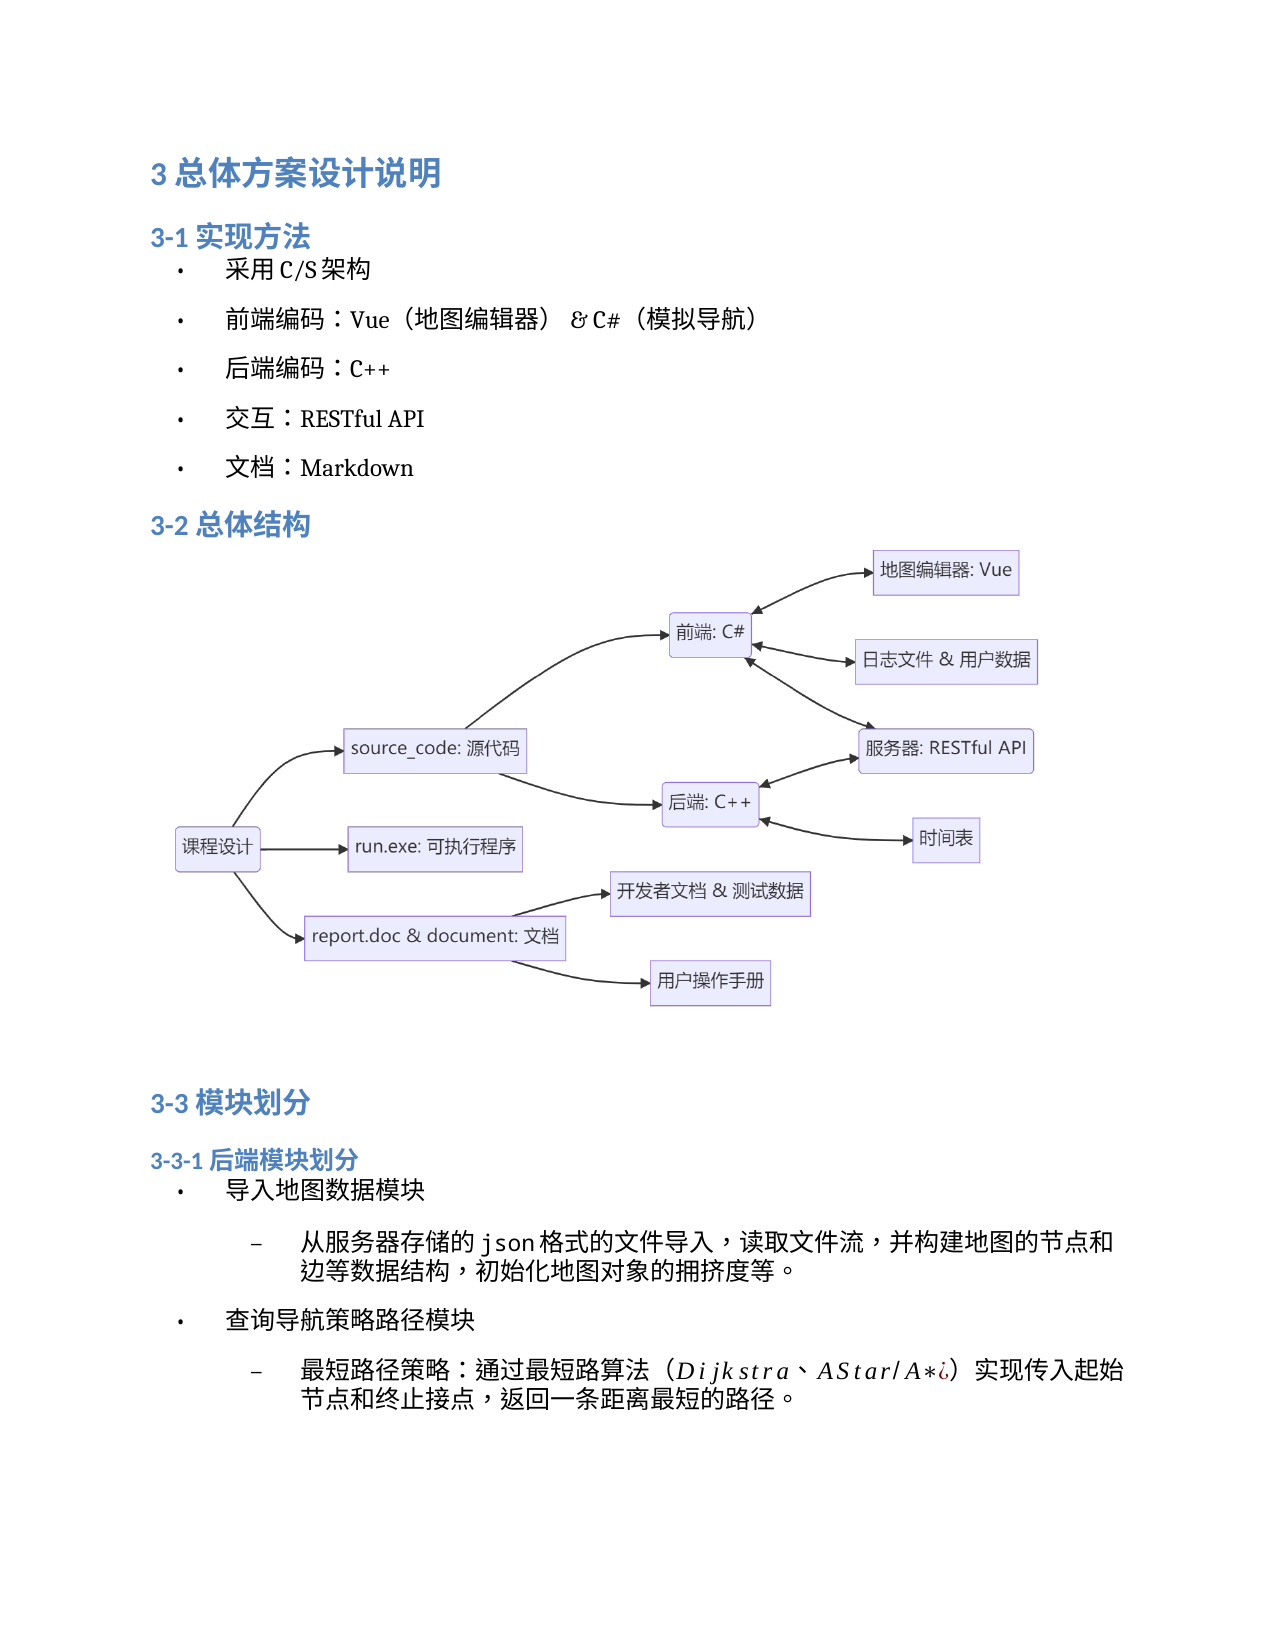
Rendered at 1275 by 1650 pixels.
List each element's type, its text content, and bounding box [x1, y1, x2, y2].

list 从服务器存储的json格式的文件导入，读取文件流，并构建地图的节点和边等数据结构，初始化地图对象的拥挤度等。 [250, 1226, 1125, 1286]
list 交互：RESTful API [175, 405, 1125, 433]
picture [168, 543, 1044, 1012]
subtitle 3 总体方案设计说明 [150, 150, 1125, 195]
list 文档：Markdown [175, 454, 1125, 483]
subtitle 3-3 模块划分 [150, 1082, 1125, 1122]
list 导入地图数据模块 [175, 1177, 1125, 1206]
list 查询导航策略路径模块 [175, 1307, 1125, 1336]
list 采用C/S架构 [175, 256, 1125, 285]
subtitle 3-1 实现方法 [150, 216, 1125, 256]
subtitle 3-2 总体结构 [150, 504, 1125, 543]
list 最短路径策略：通过最短路算法（、）实现传入起始节点和终止接点，返回一条距离最短的路径。 [250, 1357, 1125, 1414]
list 前端编码：Vue（地图编辑器） & C#（模拟导航） [175, 306, 1125, 334]
subtitle 3-3-1 后端模块划分 [150, 1143, 1125, 1177]
list 后端编码：C++ [175, 355, 1125, 384]
